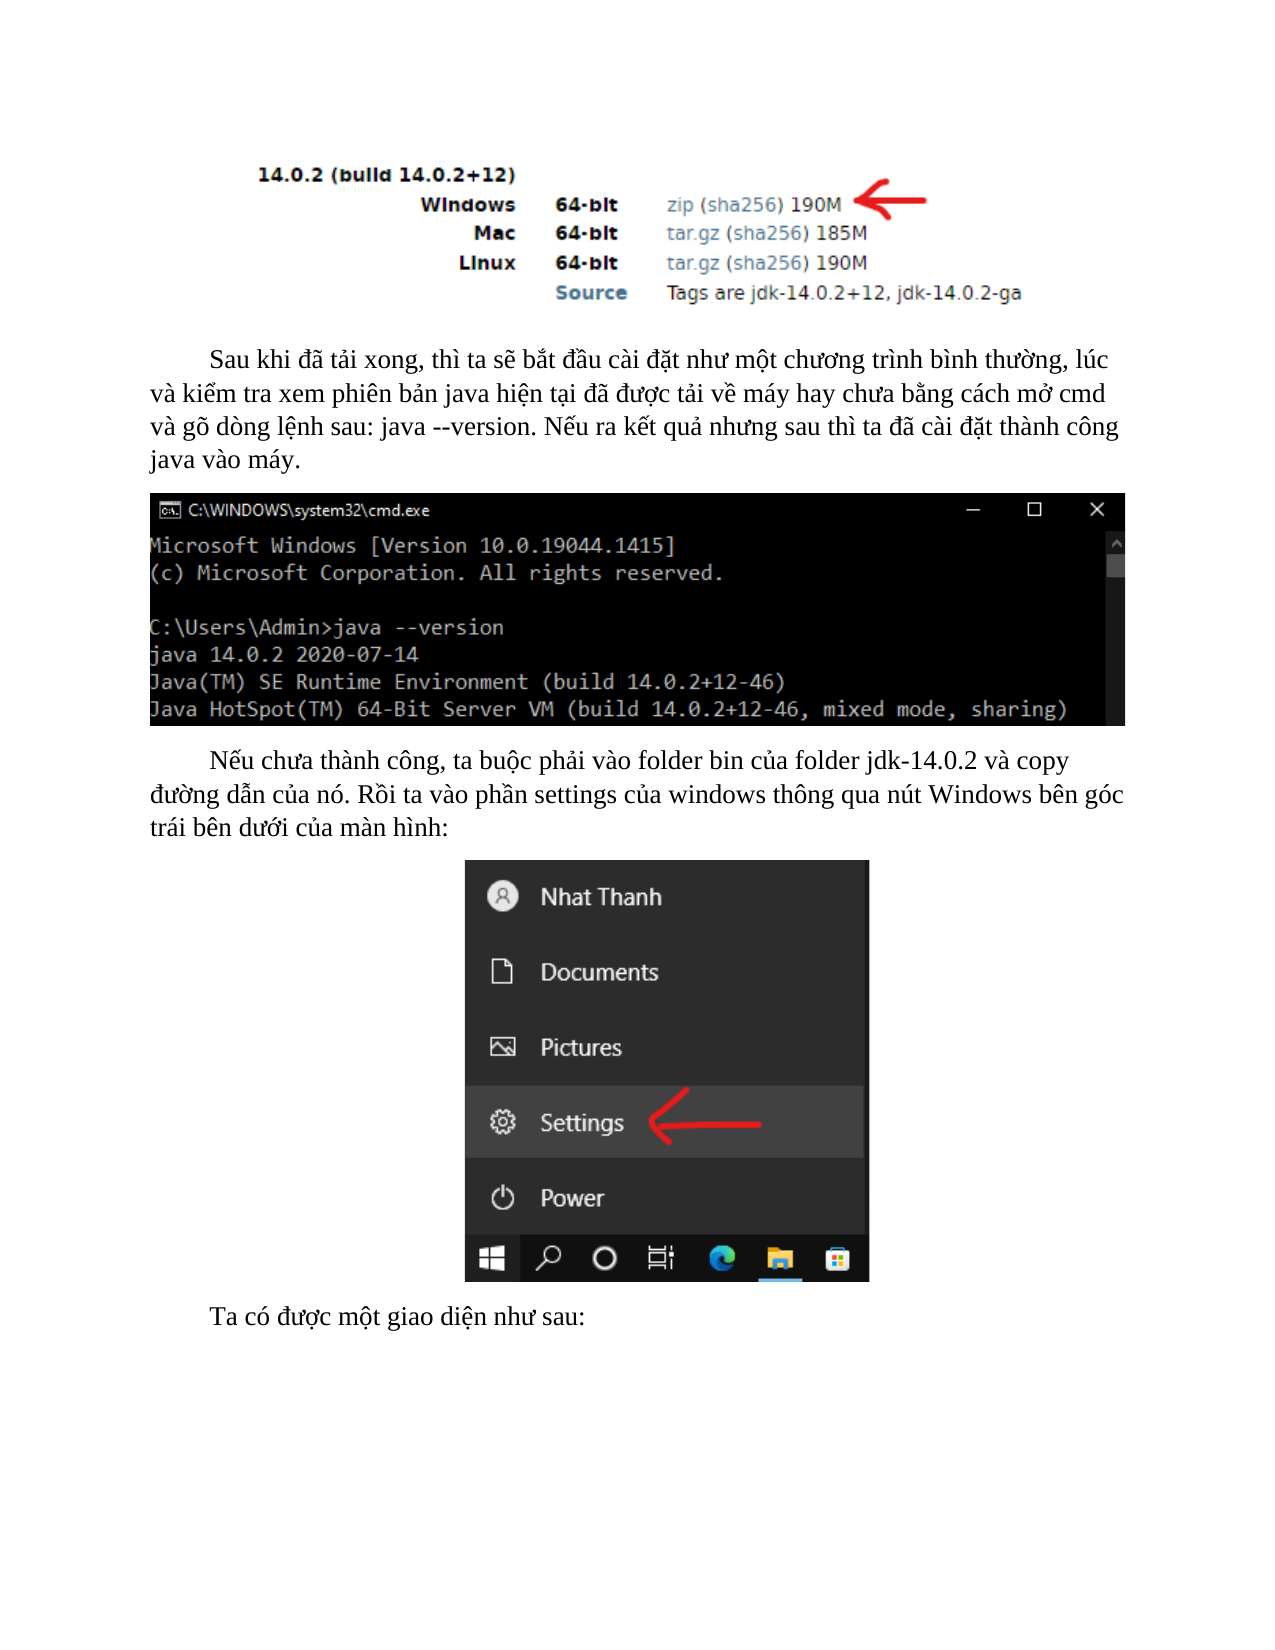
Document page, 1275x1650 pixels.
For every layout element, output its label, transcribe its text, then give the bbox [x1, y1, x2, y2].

picture [150, 493, 1125, 726]
text Ta có được một giao diện như sau: [150, 1300, 1125, 1331]
text Nếu chưa thành công, ta buộc phải vào folder bin của folder jdk-14.0.2 và copy đường dẫn của nó. Rồi ta vào phần settings của windows thông qua nút Windows bên góc trái bên dưới của màn hình: [150, 744, 1125, 842]
text Sau khi đã tải xong, thì ta sẽ bắt đầu cài đặt như một chương trình bình thường, lúc và kiểm tra xem phiên bản java hiện tại đã được tải về máy hay chưa bằng cách mở cmd và gõ dòng lệnh sau: java --version. Nếu ra kết quả nhưng sau thì ta đã cài đặt thành công java vào máy. [150, 343, 1125, 474]
picture [236, 150, 1040, 325]
picture [464, 860, 870, 1282]
